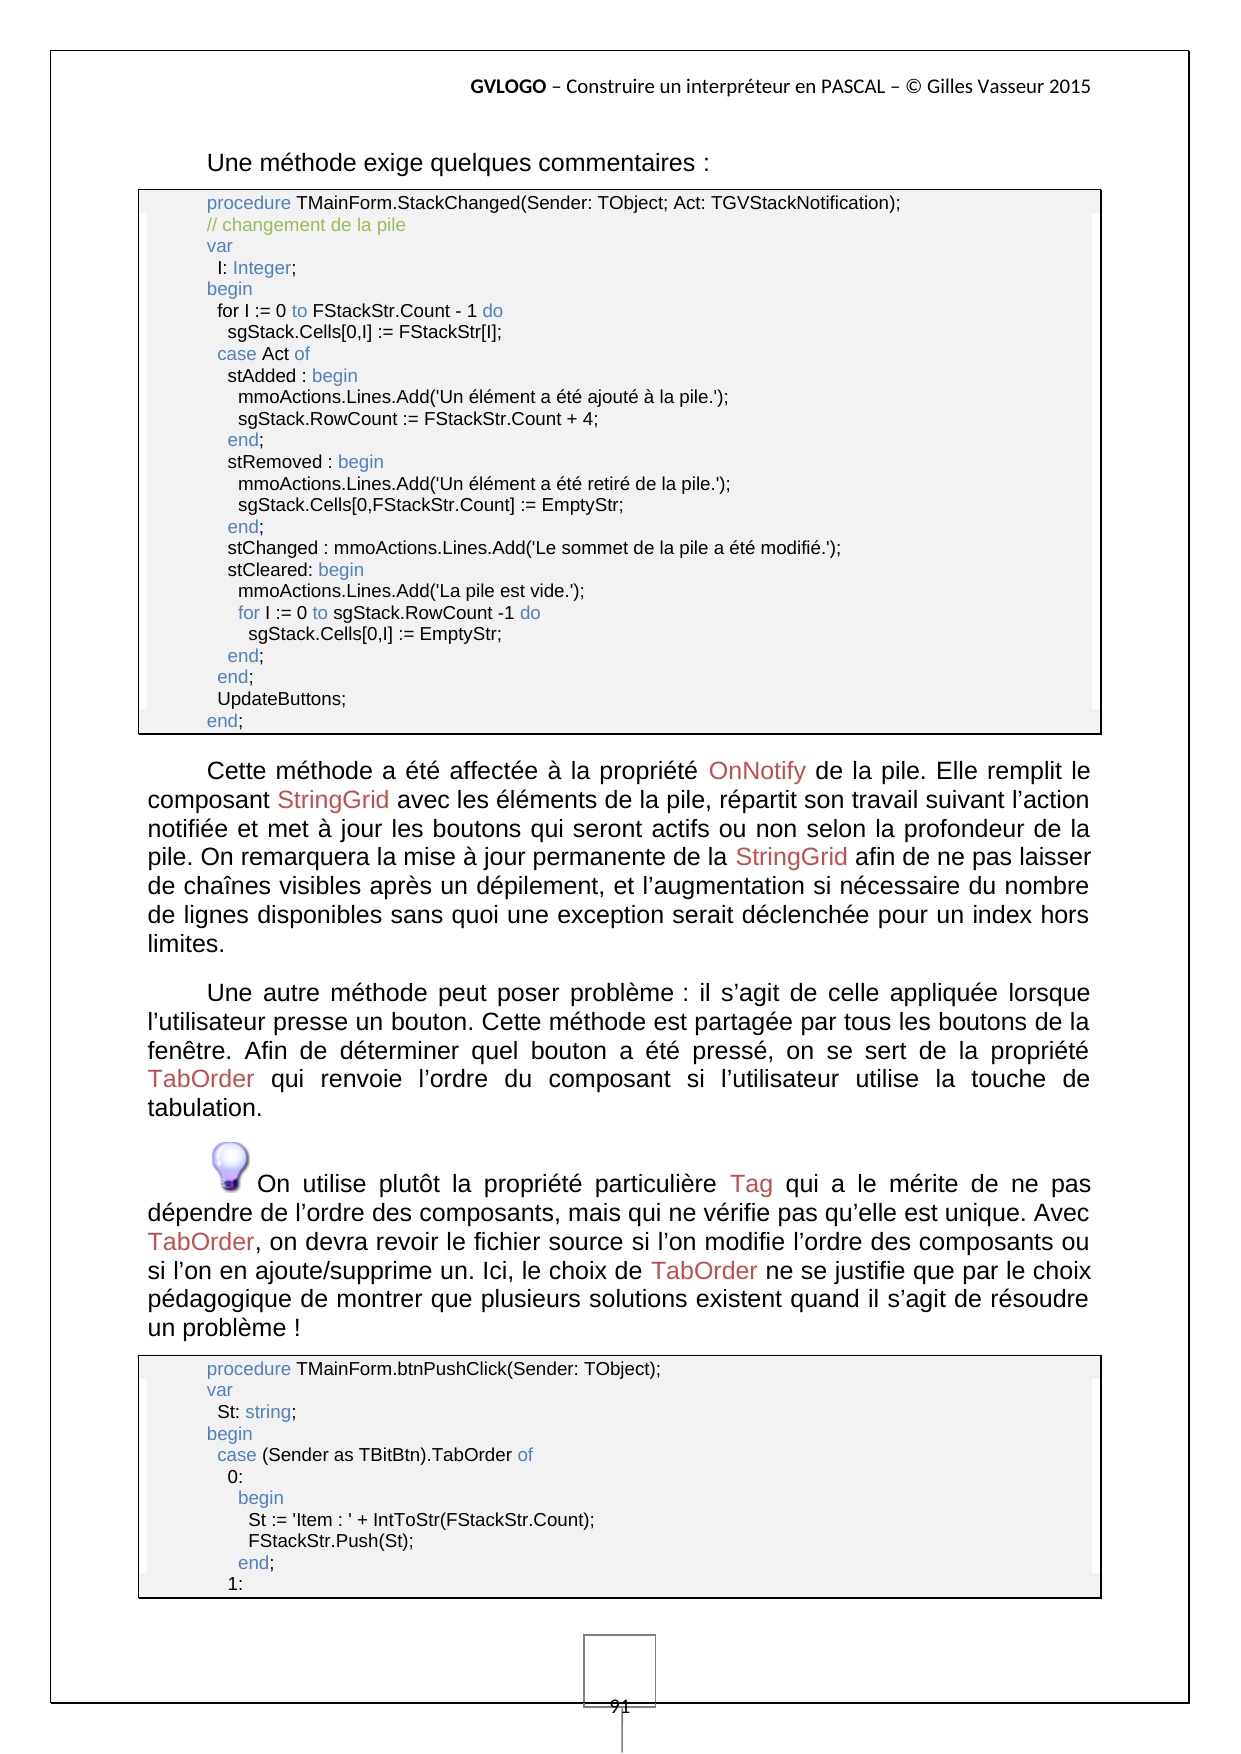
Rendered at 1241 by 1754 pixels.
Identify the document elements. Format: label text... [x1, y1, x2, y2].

text case (Sender as TBitBtn).TabOrder of [147, 1444, 1092, 1465]
text FStackStr.Push(St); [147, 1530, 1092, 1552]
text procedure TMainForm.btnPushClick(Sender: TObject); [139, 1356, 1100, 1379]
text for I := 0 to FStackStr.Count - 1 do [147, 300, 1092, 321]
text stChanged : mmoActions.Lines.Add('Le sommet de la pile a été modifié.'); [147, 537, 1092, 558]
text end; [147, 666, 1092, 688]
text sgStack.Cells[0,I] := FStackStr[I]; [147, 321, 1092, 343]
text stAdded : begin [147, 364, 1092, 386]
text // changement de la pile [147, 213, 1092, 235]
text mmoActions.Lines.Add('La pile est vide.'); [147, 580, 1092, 602]
text stRemoved : begin [147, 451, 1092, 472]
text Une autre méthode peut poser problème : il s’agit de celle appliquée lorsque l’utilisateur presse un bouton. Cette méthode est partagée par tous les boutons de la fenêtre. Afin de déterminer quel bouton a été pressé, on se sert de la propriété TabOrder qui renvoie l’ordre du composant si l’utilisateur utilise la touche de tabulation. [147, 978, 1092, 1122]
text mmoActions.Lines.Add('Un élément a été ajouté à la pile.'); [147, 386, 1092, 408]
text end; [147, 645, 1092, 666]
picture [206, 1142, 257, 1193]
text begin [147, 1487, 1092, 1508]
text end; [147, 429, 1092, 451]
text sgStack.Cells[0,FStackStr.Count] := EmptyStr; [147, 494, 1092, 515]
text procedure TMainForm.StackChanged(Sender: TObject; Act: TGVStackNotification); [139, 190, 1100, 213]
text end; [147, 1552, 1092, 1570]
text for I := 0 to sgStack.RowCount -1 do [147, 602, 1092, 623]
text UpdateButtons; [147, 688, 1092, 706]
text var [147, 1379, 1092, 1401]
text end; [147, 515, 1092, 537]
text Cette méthode a été affectée à la propriété OnNotify de la pile. Elle remplit le composant StringGrid avec les éléments de la pile, répartit son travail suivant l’action notifiée et met à jour les boutons qui seront actifs ou non selon la profondeur de la pile. On remarquera la mise à jour permanente de la StringGrid afin de ne pas laisser de chaînes visibles après un dépilement, et l’augmentation si nécessaire du nombre de lignes disponibles sans quoi une exception serait déclenchée pour un index hors limites. [147, 756, 1092, 957]
text begin [147, 278, 1092, 300]
text var [147, 235, 1092, 257]
text sgStack.RowCount := FStackStr.Count + 4; [147, 408, 1092, 429]
text end; [139, 706, 1100, 733]
text Une méthode exige quelques commentaires : [147, 148, 1092, 176]
text case Act of [147, 343, 1092, 364]
text St: string; [147, 1401, 1092, 1422]
text begin [147, 1422, 1092, 1444]
text 0: [147, 1465, 1092, 1487]
text stCleared: begin [147, 558, 1092, 580]
text 1: [139, 1570, 1100, 1597]
text sgStack.Cells[0,I] := EmptyStr; [147, 623, 1092, 645]
text mmoActions.Lines.Add('Un élément a été retiré de la pile.'); [147, 472, 1092, 494]
text I: Integer; [147, 257, 1092, 278]
text On utilise plutôt la propriété particulière Tag qui a le mérite de ne pas dépendre de l’ordre des composants, mais qui ne vérifie pas qu’elle est unique. Avec TabOrder, on devra revoir le fichier source si l’on modifie l’ordre des composants ou si l’on en ajoute/supprime un. Ici, le choix de TabOrder ne se justifie que par le choix pédagogique de montrer que plusieurs solutions existent quand il s’agit de résoudre un problème ! [147, 1143, 1092, 1342]
text St := 'Item : ' + IntToStr(FStackStr.Count); [147, 1508, 1092, 1530]
